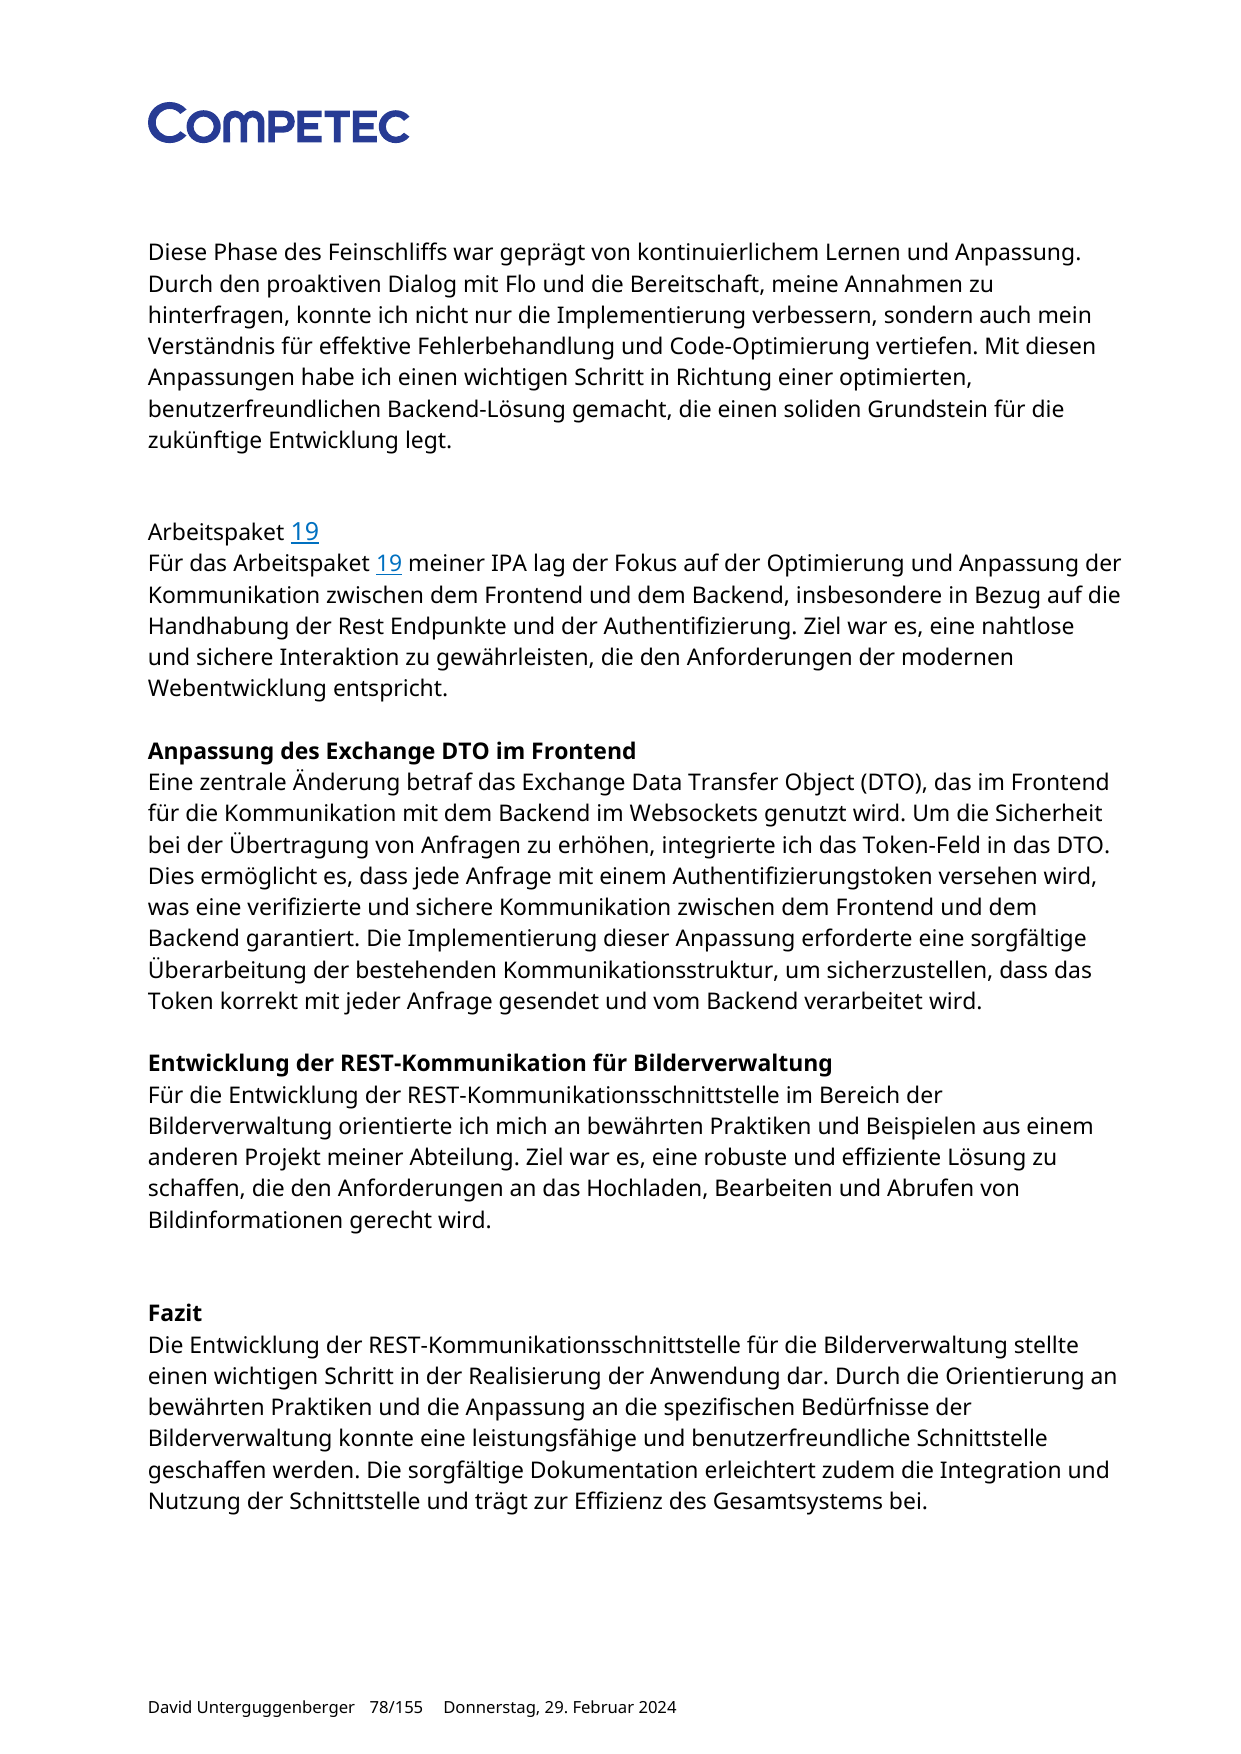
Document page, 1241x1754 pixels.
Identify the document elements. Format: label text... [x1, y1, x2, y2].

text Anpassung des Exchange DTO im Frontend [148, 735, 1122, 766]
text Entwicklung der REST-Kommunikation für Bilderverwaltung [148, 1047, 1122, 1079]
text Für das Arbeitspaket 19 meiner IPA lag der Fokus auf der Optimierung und Anpassung der Kommunikation zwischen dem Frontend und dem Backend, insbesondere in Bezug auf die Handhabung der Rest Endpunkte und der Authentifizierung. Ziel war es, eine nahtlose und sichere Interaktion zu gewährleisten, die den Anforderungen der modernen Webentwicklung entspricht. [148, 547, 1122, 704]
text Eine zentrale Änderung betraf das Exchange Data Transfer Object (DTO), das im Frontend für die Kommunikation mit dem Backend im Websockets genutzt wird. Um die Sicherheit bei der Übertragung von Anfragen zu erhöhen, integrierte ich das Token-Feld in das DTO. Dies ermöglicht es, dass jede Anfrage mit einem Authentifizierungstoken versehen wird, was eine verifizierte und sichere Kommunikation zwischen dem Frontend und dem Backend garantiert. Die Implementierung dieser Anpassung erforderte eine sorgfältige Überarbeitung der bestehenden Kommunikationsstruktur, um sicherzustellen, dass das Token korrekt mit jeder Anfrage gesendet und vom Backend verarbeitet wird. [148, 766, 1122, 1016]
subtitle Arbeitspaket 19 [148, 513, 1122, 547]
text Die Entwicklung der REST-Kommunikationsschnittstelle für die Bilderverwaltung stellte einen wichtigen Schritt in der Realisierung der Anwendung dar. Durch die Orientierung an bewährten Praktiken und die Anpassung an die spezifischen Bedürfnisse der Bilderverwaltung konnte eine leistungsfähige und benutzerfreundliche Schnittstelle geschaffen werden. Die sorgfältige Dokumentation erleichtert zudem die Integration und Nutzung der Schnittstelle und trägt zur Effizienz des Gesamtsystems bei. [148, 1329, 1122, 1516]
text Diese Phase des Feinschliffs war geprägt von kontinuierlichem Lernen und Anpassung. Durch den proaktiven Dialog mit Flo und die Bereitschaft, meine Annahmen zu hinterfragen, konnte ich nicht nur die Implementierung verbessern, sondern auch mein Verständnis für effektive Fehlerbehandlung und Code-Optimierung vertiefen. Mit diesen Anpassungen habe ich einen wichtigen Schritt in Richtung einer optimierten, benutzerfreundlichen Backend-Lösung gemacht, die einen soliden Grundstein für die zukünftige Entwicklung legt. [148, 236, 1122, 455]
text Für die Entwicklung der REST-Kommunikationsschnittstelle im Bereich der Bilderverwaltung orientierte ich mich an bewährten Praktiken und Beispielen aus einem anderen Projekt meiner Abteilung. Ziel war es, eine robuste und effiziente Lösung zu schaffen, die den Anforderungen an das Hochladen, Bearbeiten und Abrufen von Bildinformationen gerecht wird. [148, 1079, 1122, 1235]
text Fazit [148, 1297, 1122, 1329]
